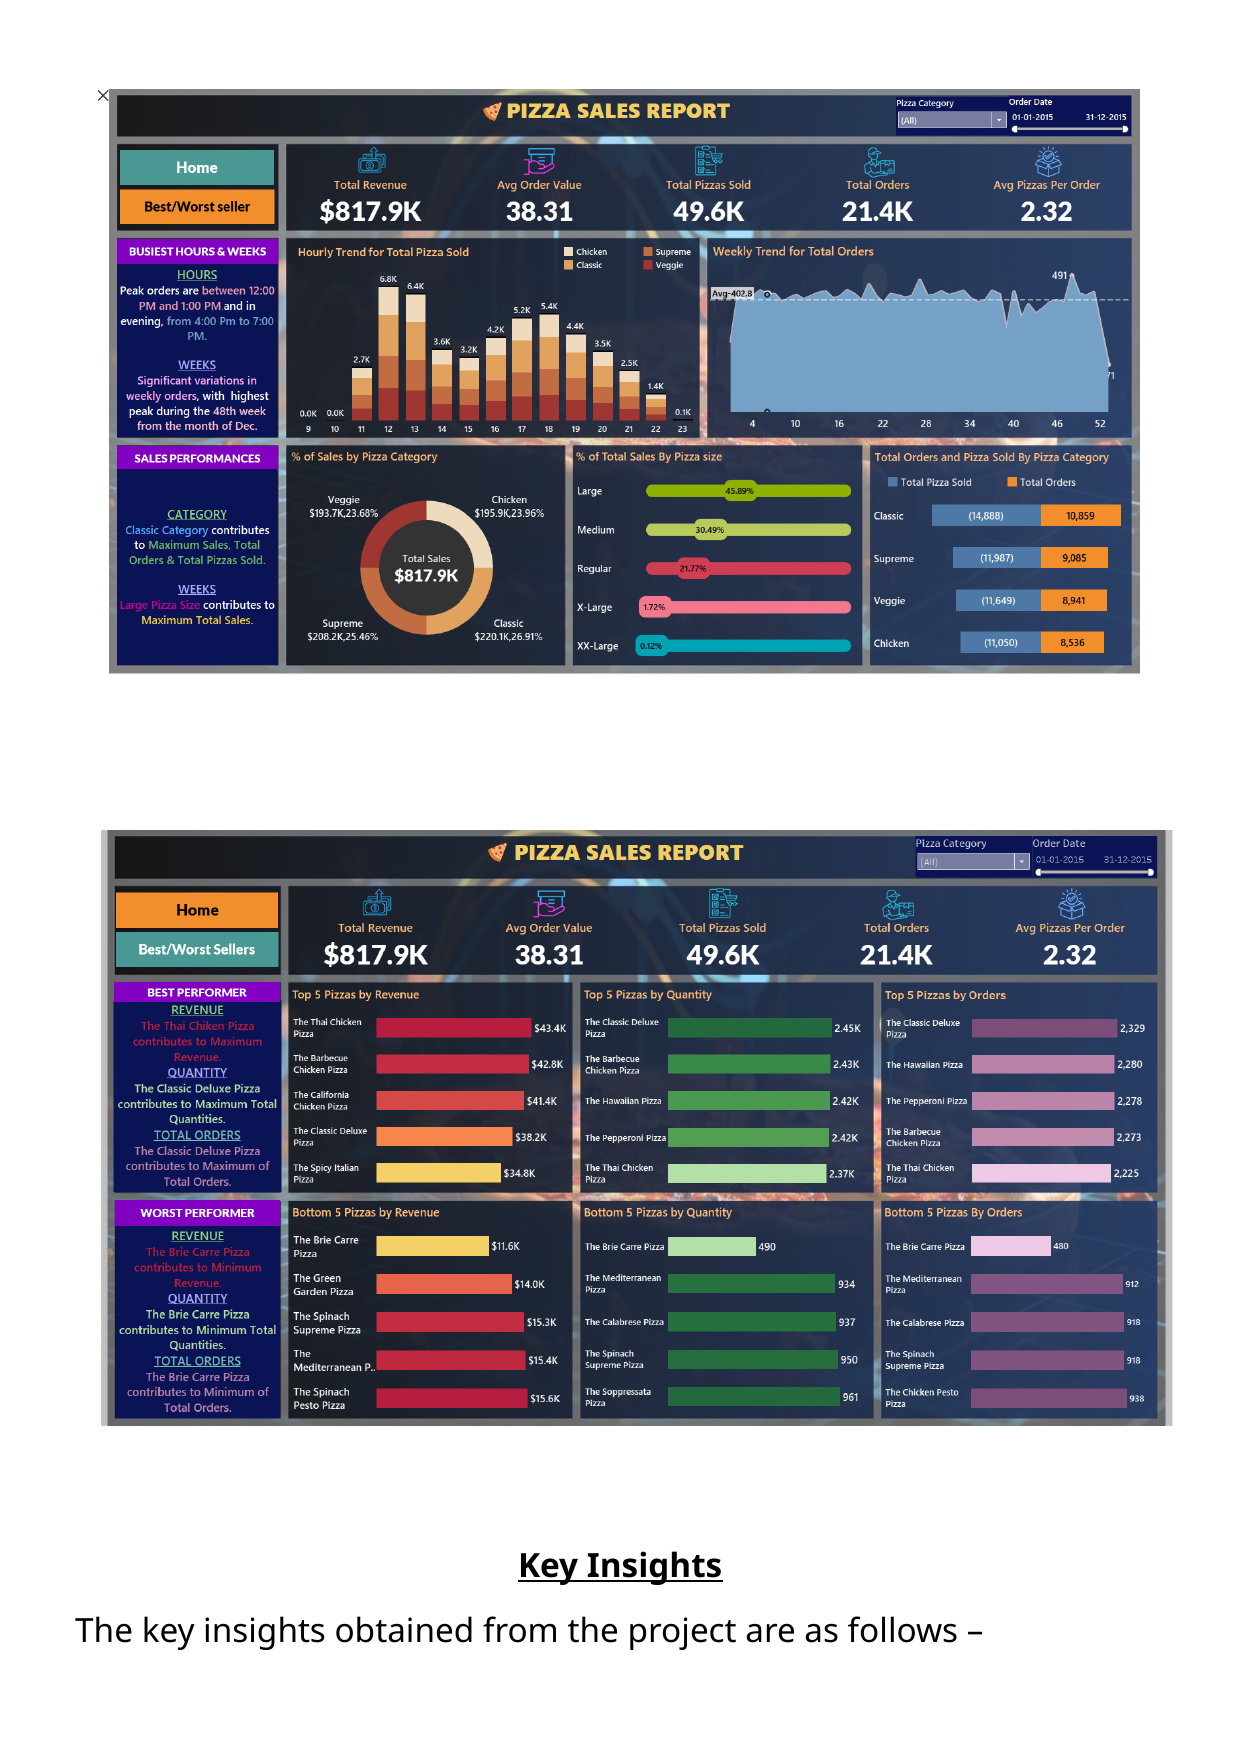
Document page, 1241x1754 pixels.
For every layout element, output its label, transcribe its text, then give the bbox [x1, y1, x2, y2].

picture [75, 809, 1199, 1457]
picture [75, 75, 1162, 692]
text Key Insights [75, 1541, 1165, 1587]
text The key insights obtained from the project are as follows – [75, 1607, 1165, 1652]
